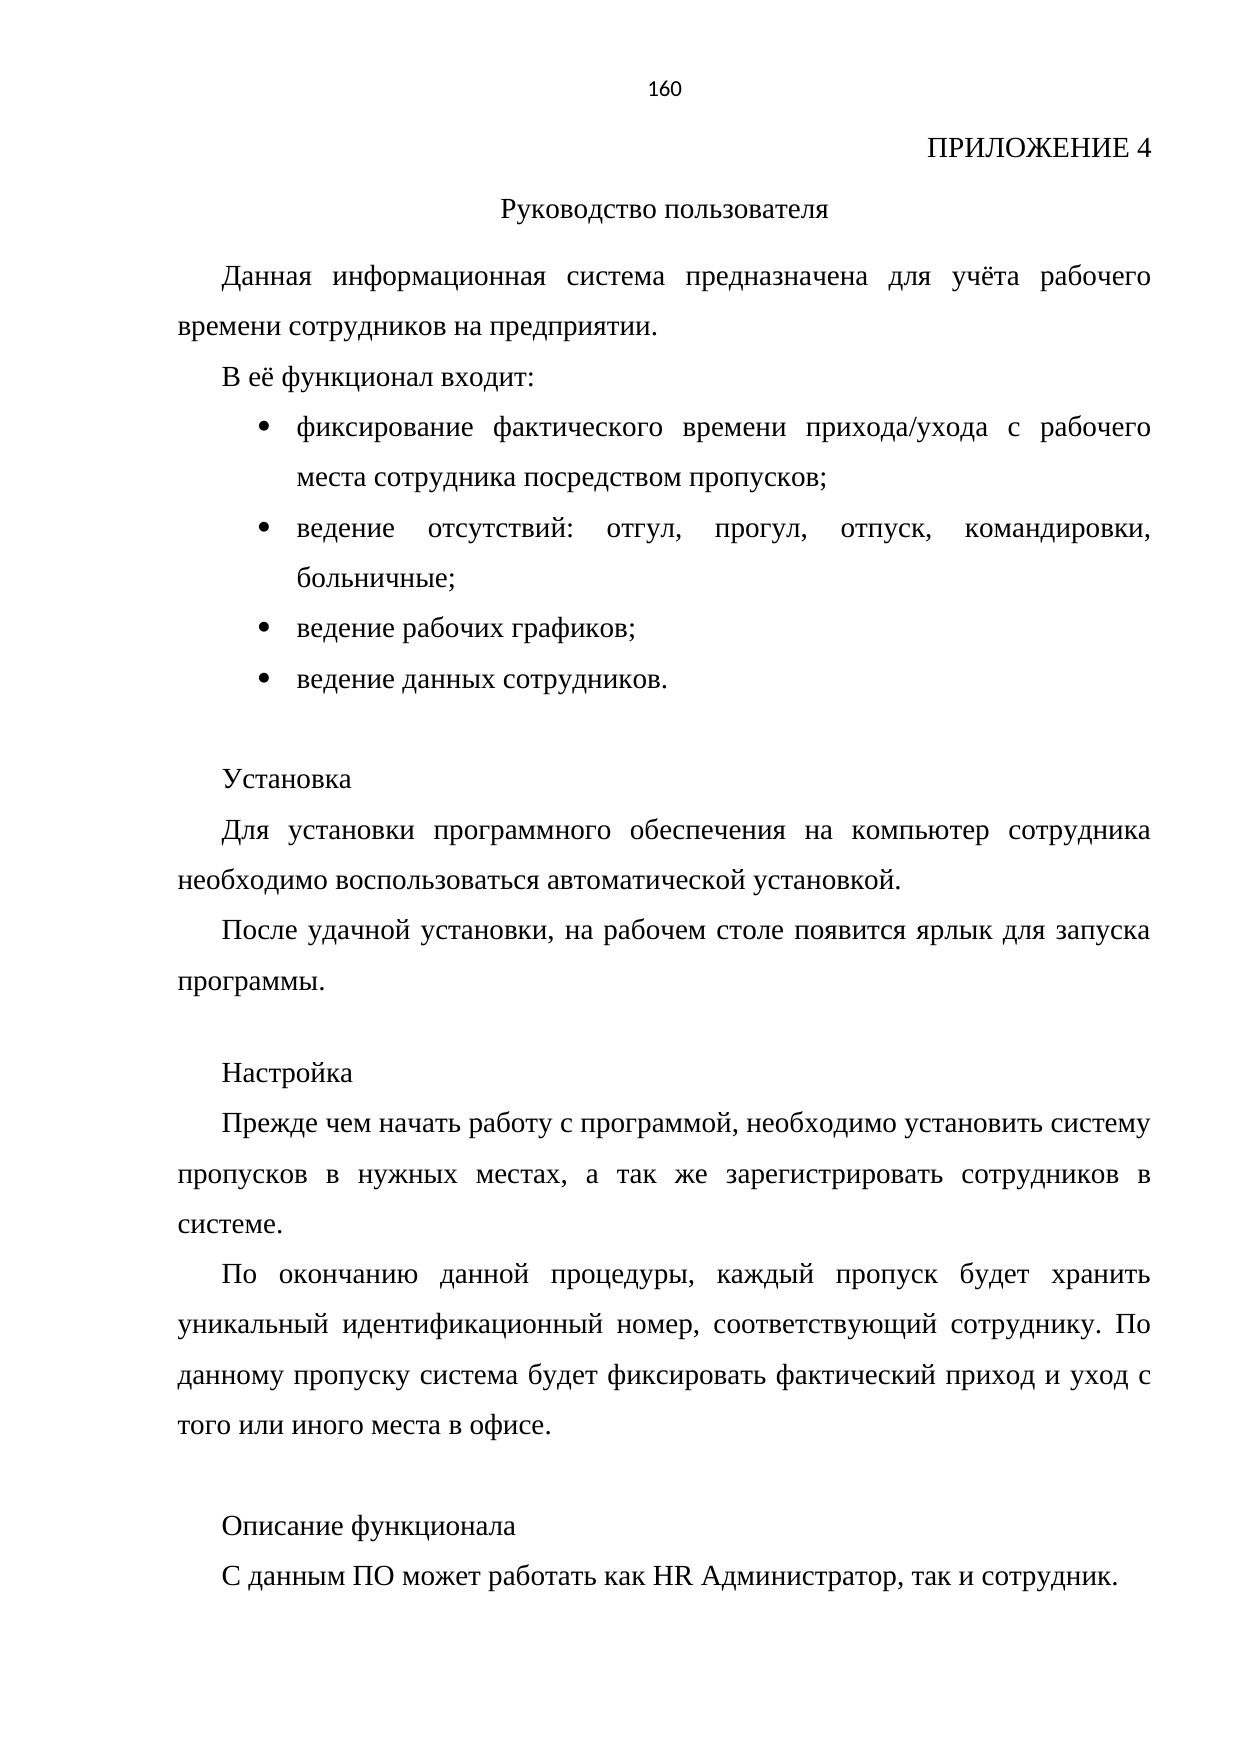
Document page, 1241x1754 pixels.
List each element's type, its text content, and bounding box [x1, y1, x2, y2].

list ведение данных сотрудников. [259, 661, 1152, 694]
text Для установки программного обеспечения на компьютер сотрудника необходимо воспользоваться автоматической установкой. [177, 812, 1152, 896]
text С данным ПО может работать как HR Администратор, так и сотрудник. [177, 1558, 1152, 1592]
subtitle Руководство пользователя [177, 191, 1152, 224]
text Описание функционала [177, 1508, 1152, 1541]
text По окончанию данной процедуры, каждый пропуск будет хранить уникальный идентификационный номер, соответствующий сотруднику. По данному пропуску система будет фиксировать фактический приход и уход с того или иного места в офисе. [177, 1256, 1152, 1441]
text После удачной установки, на рабочем столе появится ярлык для запуска программы. [177, 912, 1152, 996]
text В её функционал входит: [177, 359, 1152, 392]
list ведение рабочих графиков; [259, 610, 1152, 644]
text ПРИЛОЖЕНИЕ 4 [177, 130, 1152, 163]
text Прежде чем начать работу с программой, необходимо установить систему пропусков в нужных местах, а так же зарегистрировать сотрудников в системе. [177, 1105, 1152, 1239]
text Данная информационная система предназначена для учёта рабочего времени сотрудников на предприятии. [177, 258, 1152, 342]
list ведение отсутствий: отгул, прогул, отпуск, командировки, больничные; [259, 510, 1152, 594]
text Настройка [177, 1055, 1152, 1089]
list фиксирование фактического времени прихода/ухода с рабочего места сотрудника посредством пропусков; [259, 409, 1152, 493]
text Установка [177, 762, 1152, 795]
